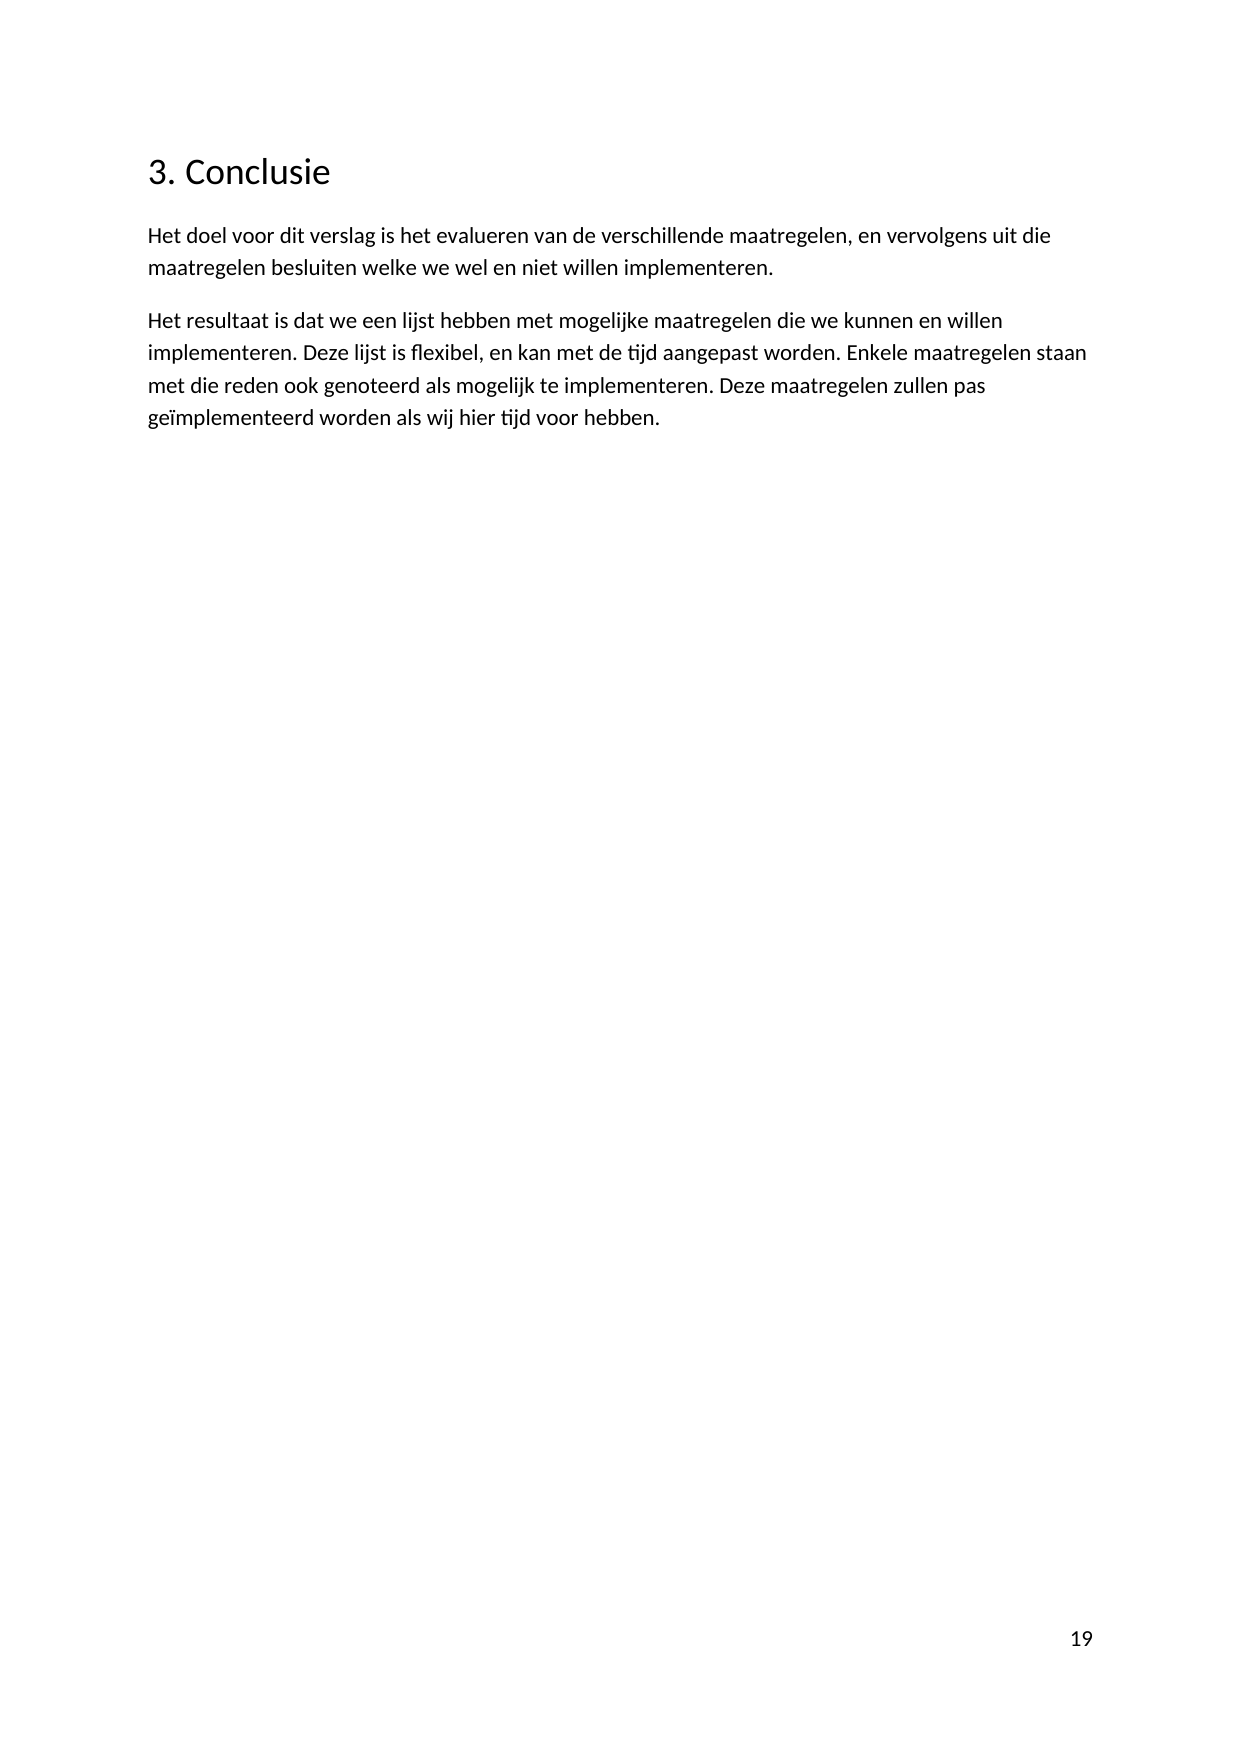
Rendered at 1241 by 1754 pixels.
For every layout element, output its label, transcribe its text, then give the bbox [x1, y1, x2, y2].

text Het resultaat is dat we een lijst hebben met mogelijke maatregelen die we kunnen en willen implementeren. Deze lijst is flexibel, en kan met de tijd aangepast worden. Enkele maatregelen staan met die reden ook genoteerd als mogelijk te implementeren. Deze maatregelen zullen pas geïmplementeerd worden als wij hier tijd voor hebben. [148, 306, 1093, 431]
text Het doel voor dit verslag is het evalueren van de verschillende maatregelen, en vervolgens uit die maatregelen besluiten welke we wel en niet willen implementeren. [148, 221, 1093, 281]
subtitle Conclusie [148, 148, 1093, 193]
